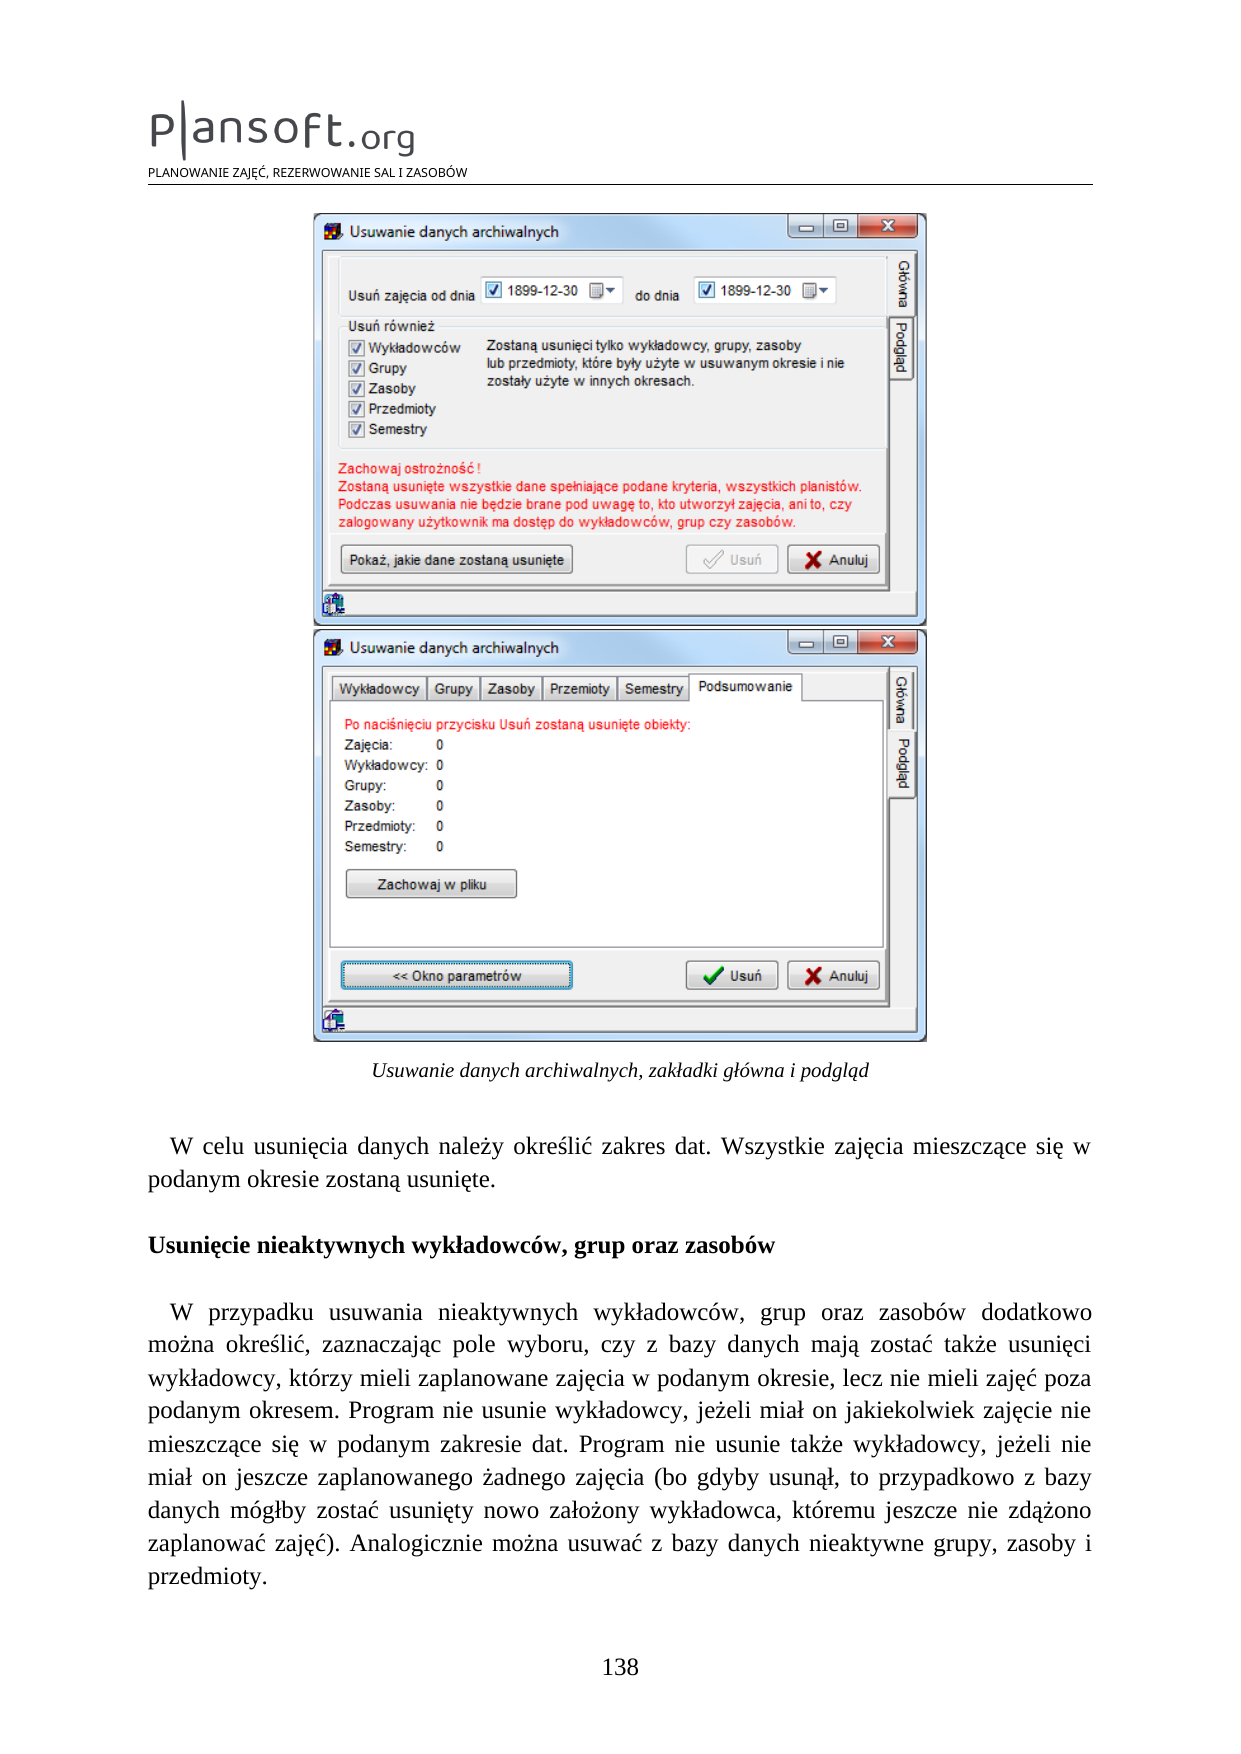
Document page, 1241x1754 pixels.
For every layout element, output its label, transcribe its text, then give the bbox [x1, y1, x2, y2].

text Usunięcie nieaktywnych wykładowców, grup oraz zasobów [148, 1231, 1093, 1259]
picture [313, 213, 927, 626]
picture [313, 629, 927, 1042]
picture [147, 73, 418, 165]
text Usuwanie danych archiwalnych, zakładki główna i podgląd [148, 1058, 1093, 1082]
text W przypadku usuwania nieaktywnych wykładowców, grup oraz zasobów dodatkowo można określić, zaznaczając pole wyboru, czy z bazy danych mają zostać także usunięci wykładowcy, którzy mieli zaplanowane zajęcia w podanym okresie, lecz nie mieli zajęć poza podanym okresem. Program nie usunie wykładowcy, jeżeli miał on jakiekolwiek zajęcie nie mieszczące się w podanym zakresie dat. Program nie usunie także wykładowcy, jeżeli nie miał on jeszcze zaplanowanego żadnego zajęcia (bo gdyby usunął, to przypadkowo z bazy danych mógłby zostać usunięty nowo założony wykładowca, któremu jeszcze nie zdążono zaplanować zajęć). Analogicznie można usuwać z bazy danych nieaktywne grupy, zasoby i przedmioty. [148, 1297, 1093, 1589]
text W celu usunięcia danych należy określić zakres dat. Wszystkie zajęcia mieszczące się w podanym okresie zostaną usunięte. [148, 1131, 1093, 1193]
